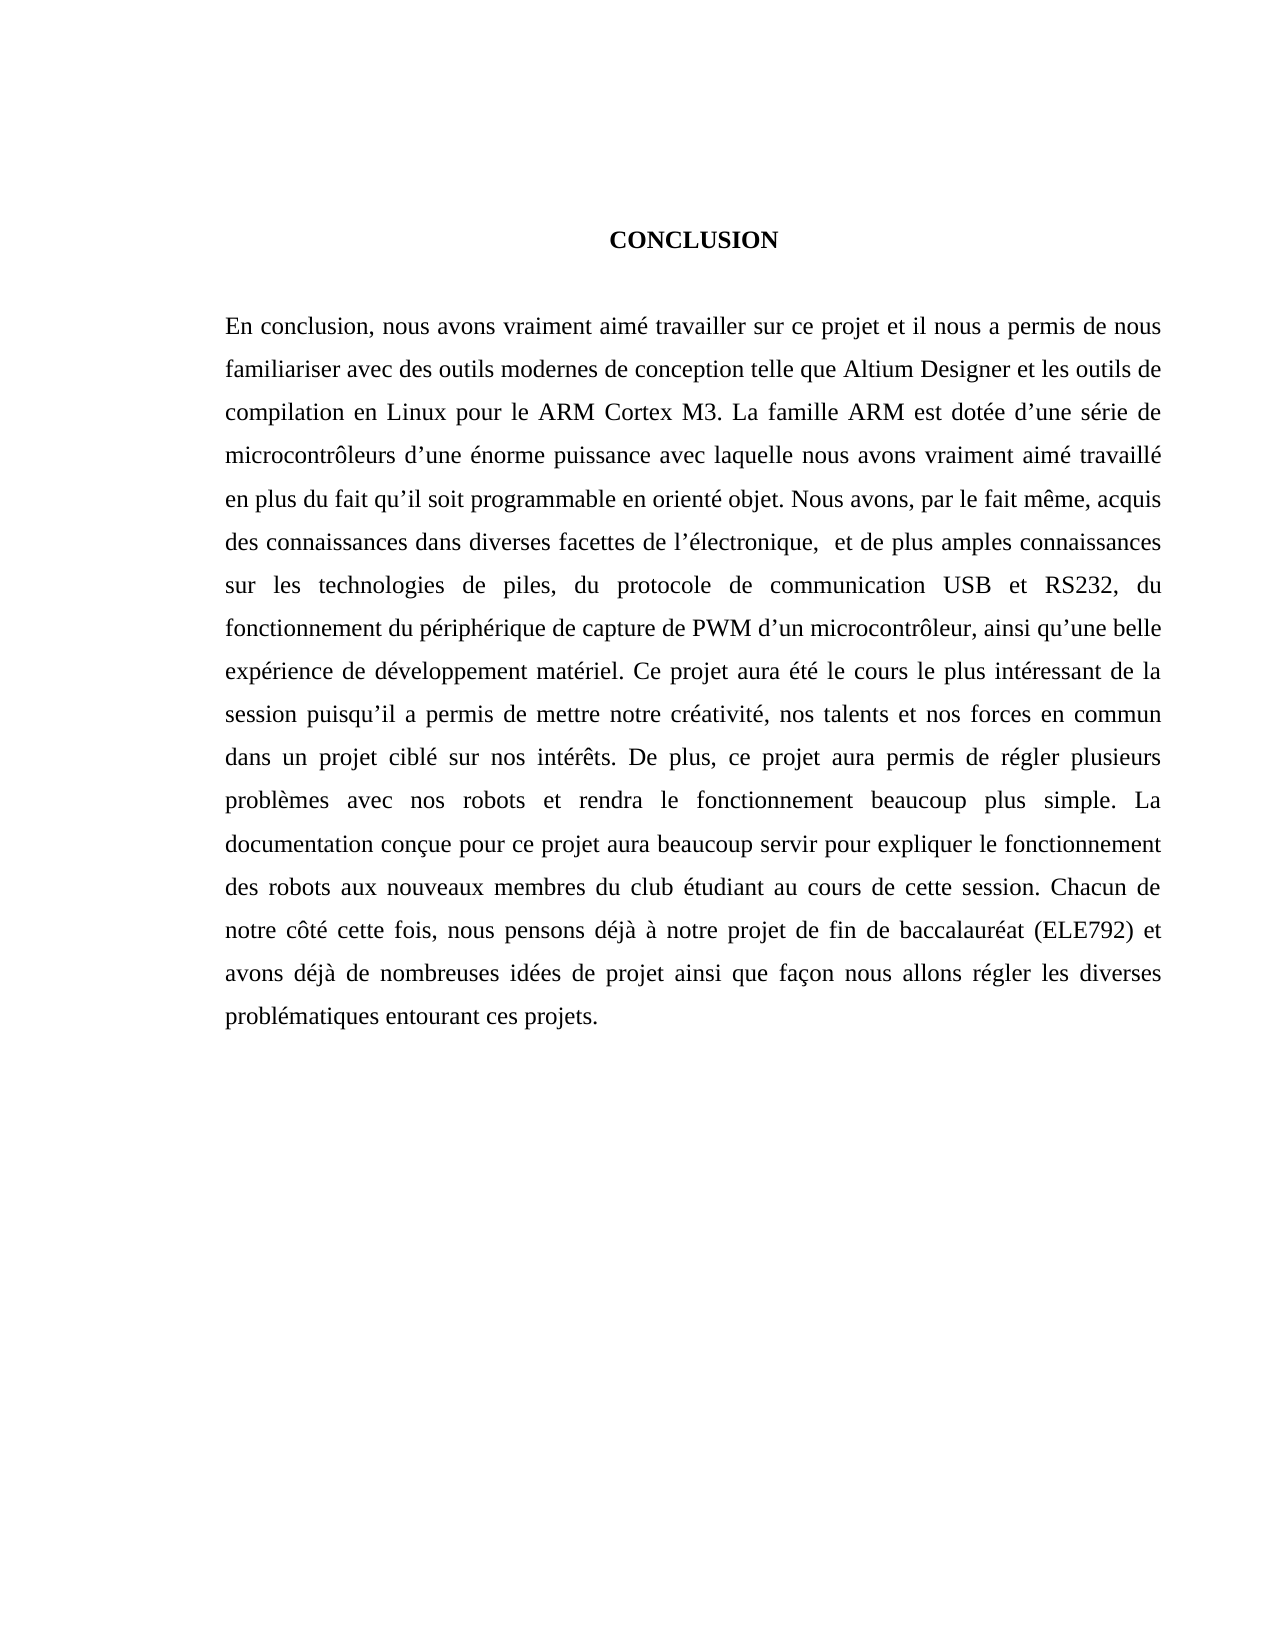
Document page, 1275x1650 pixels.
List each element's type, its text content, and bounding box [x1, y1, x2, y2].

title CONCLUSION [225, 225, 1162, 254]
text En conclusion, nous avons vraiment aimé travailler sur ce projet et il nous a permis de nous familiariser avec des outils modernes de conception telle que Altium Designer et les outils de compilation en Linux pour le ARM Cortex M3. La famille ARM est dotée d’une série de microcontrôleurs d’une énorme puissance avec laquelle nous avons vraiment aimé travaillé en plus du fait qu’il soit programmable en orienté objet. Nous avons, par le fait même, acquis des connaissances dans diverses facettes de l’électronique, et de plus amples connaissances sur les technologies de piles, du protocole de communication USB et RS232, du fonctionnement du périphérique de capture de PWM d’un microcontrôleur, ainsi qu’une belle expérience de développement matériel. Ce projet aura été le cours le plus intéressant de la session puisqu’il a permis de mettre notre créativité, nos talents et nos forces en commun dans un projet ciblé sur nos intérêts. De plus, ce projet aura permis de régler plusieurs problèmes avec nos robots et rendra le fonctionnement beaucoup plus simple. La documentation conçue pour ce projet aura beaucoup servir pour expliquer le fonctionnement des robots aux nouveaux membres du club étudiant au cours de cette session. Chacun de notre côté cette fois, nous pensons déjà à notre projet de fin de baccalauréat (ELE792) et avons déjà de nombreuses idées de projet ainsi que façon nous allons régler les diverses problématiques entourant ces projets. [225, 311, 1162, 1030]
